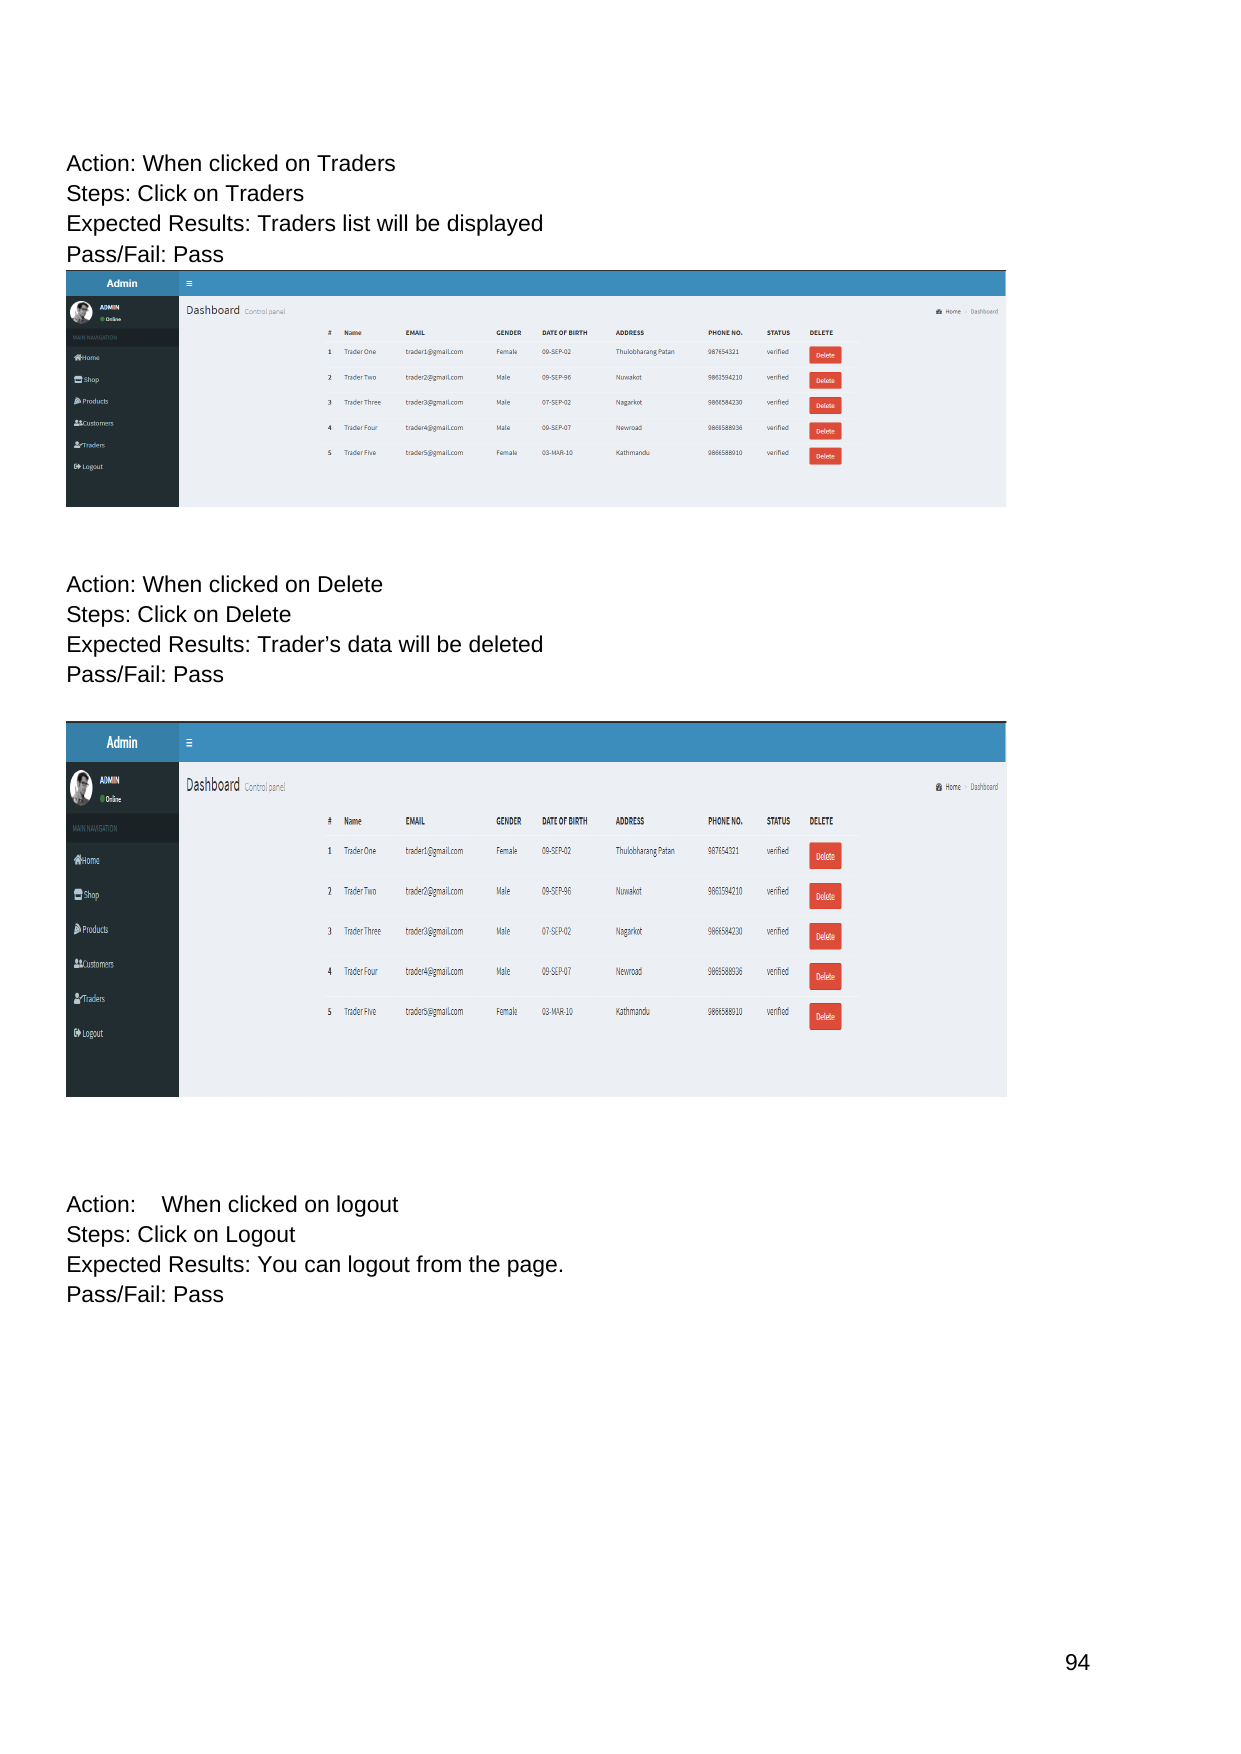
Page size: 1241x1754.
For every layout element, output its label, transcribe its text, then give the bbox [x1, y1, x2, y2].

text Action: When clicked on Traders [66, 150, 1090, 176]
text Pass/Fail: Pass [66, 661, 1090, 687]
picture [66, 721, 1007, 1097]
text Steps: Click on Delete [66, 601, 1090, 627]
picture [66, 270, 1007, 507]
text Expected Results: Traders list will be displayed [66, 210, 1090, 237]
text Expected Results: Trader’s data will be deleted [66, 631, 1090, 657]
text Steps: Click on Logout [66, 1221, 1090, 1247]
text Steps: Click on Traders [66, 180, 1090, 207]
text Action: When clicked on logout [66, 1191, 1090, 1217]
text Pass/Fail: Pass [66, 1281, 1090, 1308]
text Pass/Fail: Pass [66, 241, 1090, 267]
text Action: When clicked on Delete [66, 571, 1090, 597]
text Expected Results: You can logout from the page. [66, 1251, 1090, 1277]
